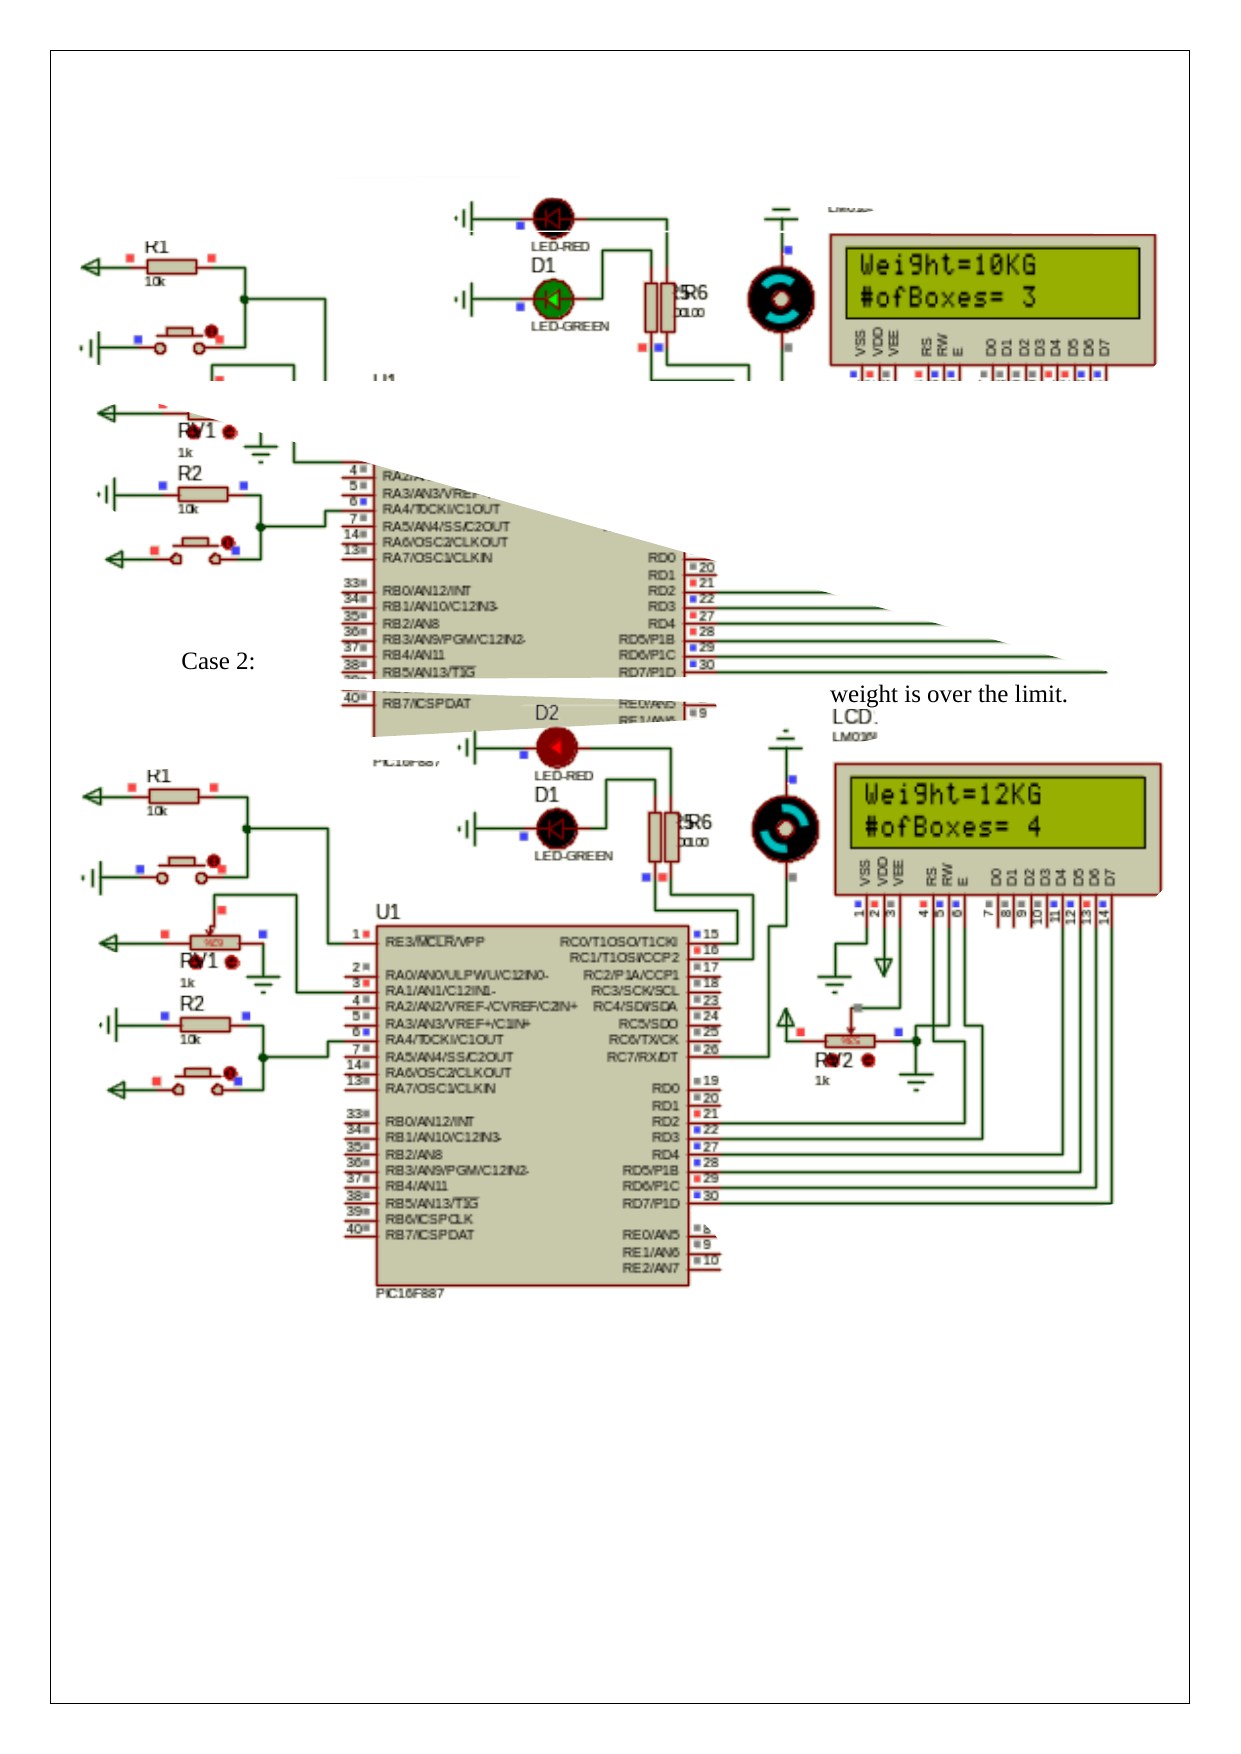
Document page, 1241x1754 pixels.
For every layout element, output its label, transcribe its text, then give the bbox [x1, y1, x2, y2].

text Case 2: weight is over the limit. [112, 646, 1128, 708]
